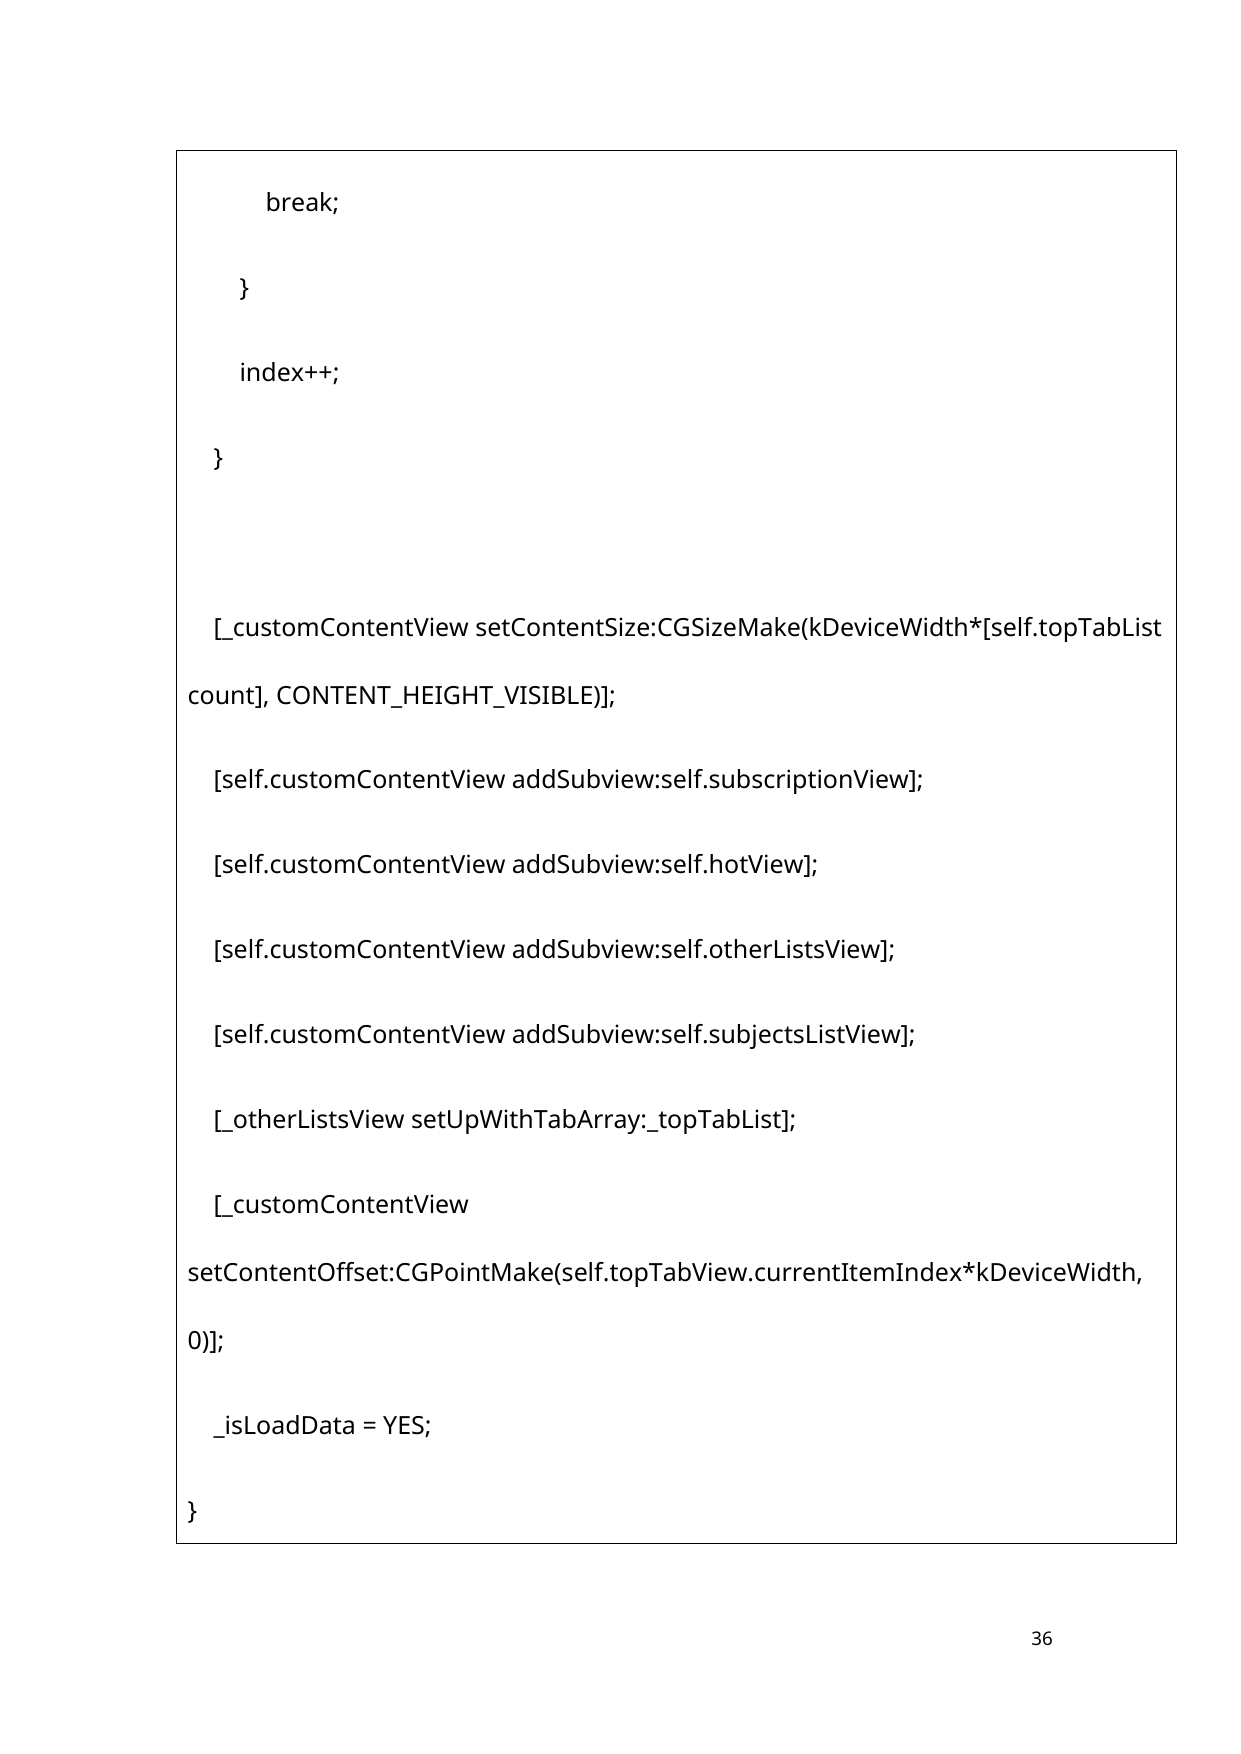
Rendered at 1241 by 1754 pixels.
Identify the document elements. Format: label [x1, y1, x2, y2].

table_cell [177, 151, 1176, 1543]
